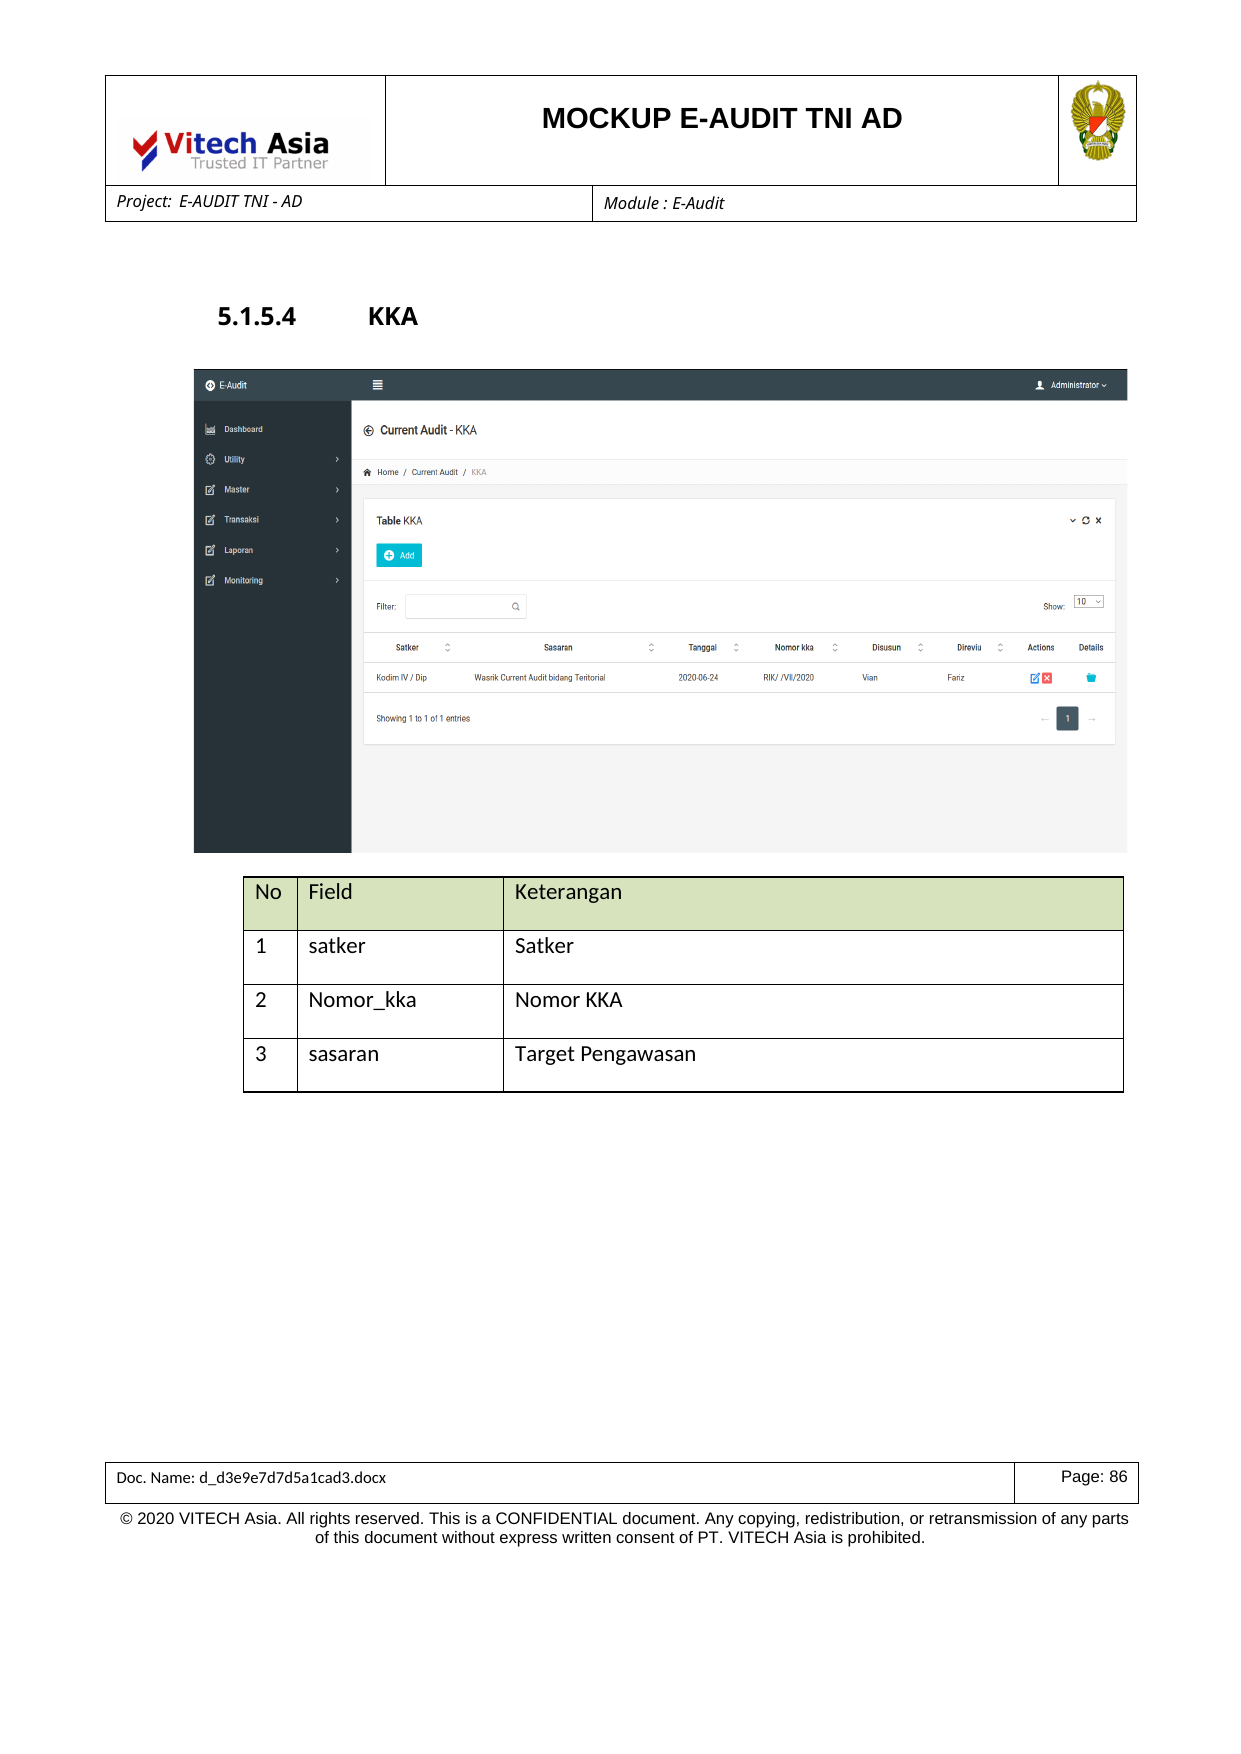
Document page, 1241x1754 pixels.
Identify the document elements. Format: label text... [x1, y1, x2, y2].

picture [1063, 77, 1132, 164]
table_header Keterangan [504, 878, 1123, 930]
table_header Field [298, 878, 503, 930]
table_cell 2 [244, 985, 297, 1038]
table_cell Target Pengawasan [504, 1039, 1123, 1091]
table_cell 1 [244, 931, 297, 984]
picture [193, 369, 1128, 853]
picture [116, 115, 372, 185]
table_cell 3 [244, 1039, 297, 1091]
table_cell sasaran [298, 1039, 503, 1091]
table_cell Nomor KKA [504, 985, 1123, 1038]
table_cell Satker [504, 931, 1123, 984]
table_cell satker [298, 931, 503, 984]
table_cell Nomor_kka [298, 985, 503, 1038]
list KKA [217, 299, 1135, 333]
table_header No [244, 878, 297, 930]
